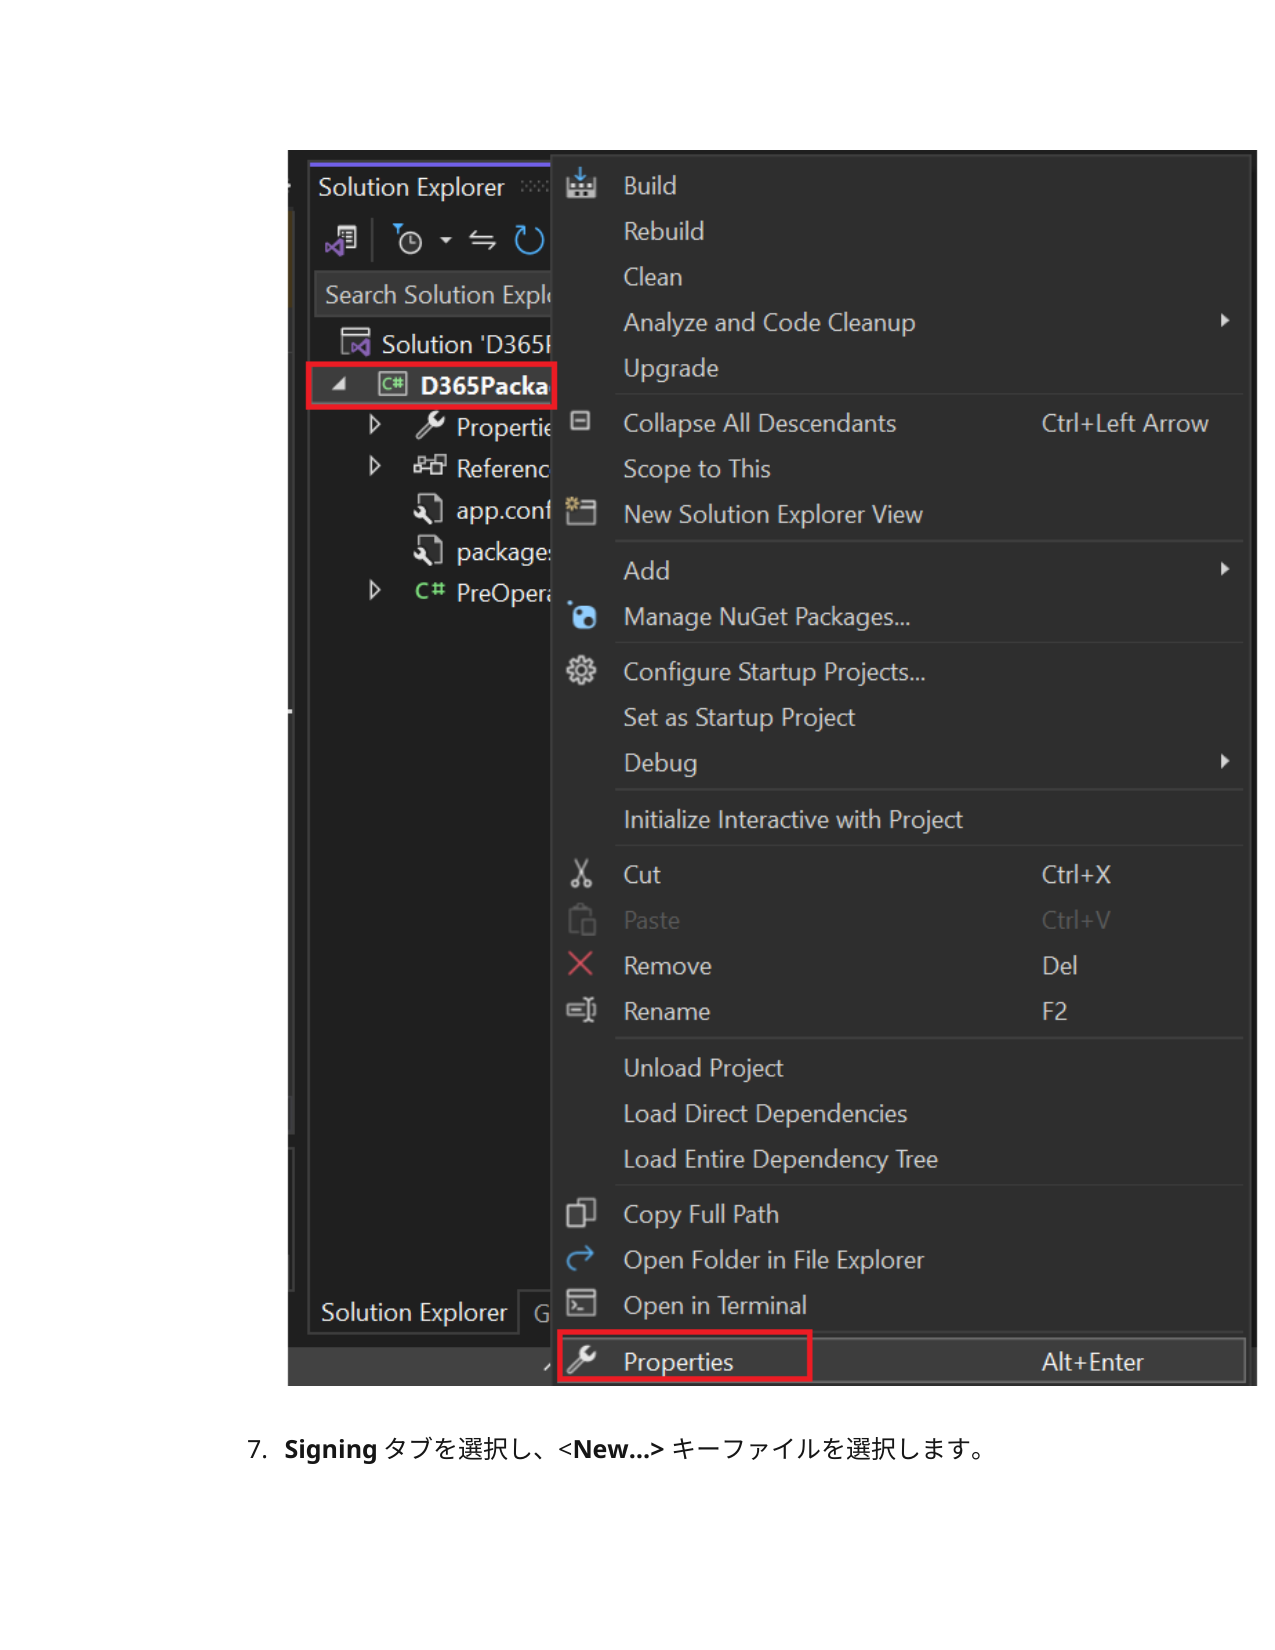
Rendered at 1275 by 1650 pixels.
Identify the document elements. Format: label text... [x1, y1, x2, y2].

list Signingタブを選択し、<New…> キーファイルを選択します。 [247, 1430, 1125, 1466]
picture [284, 150, 1260, 1386]
